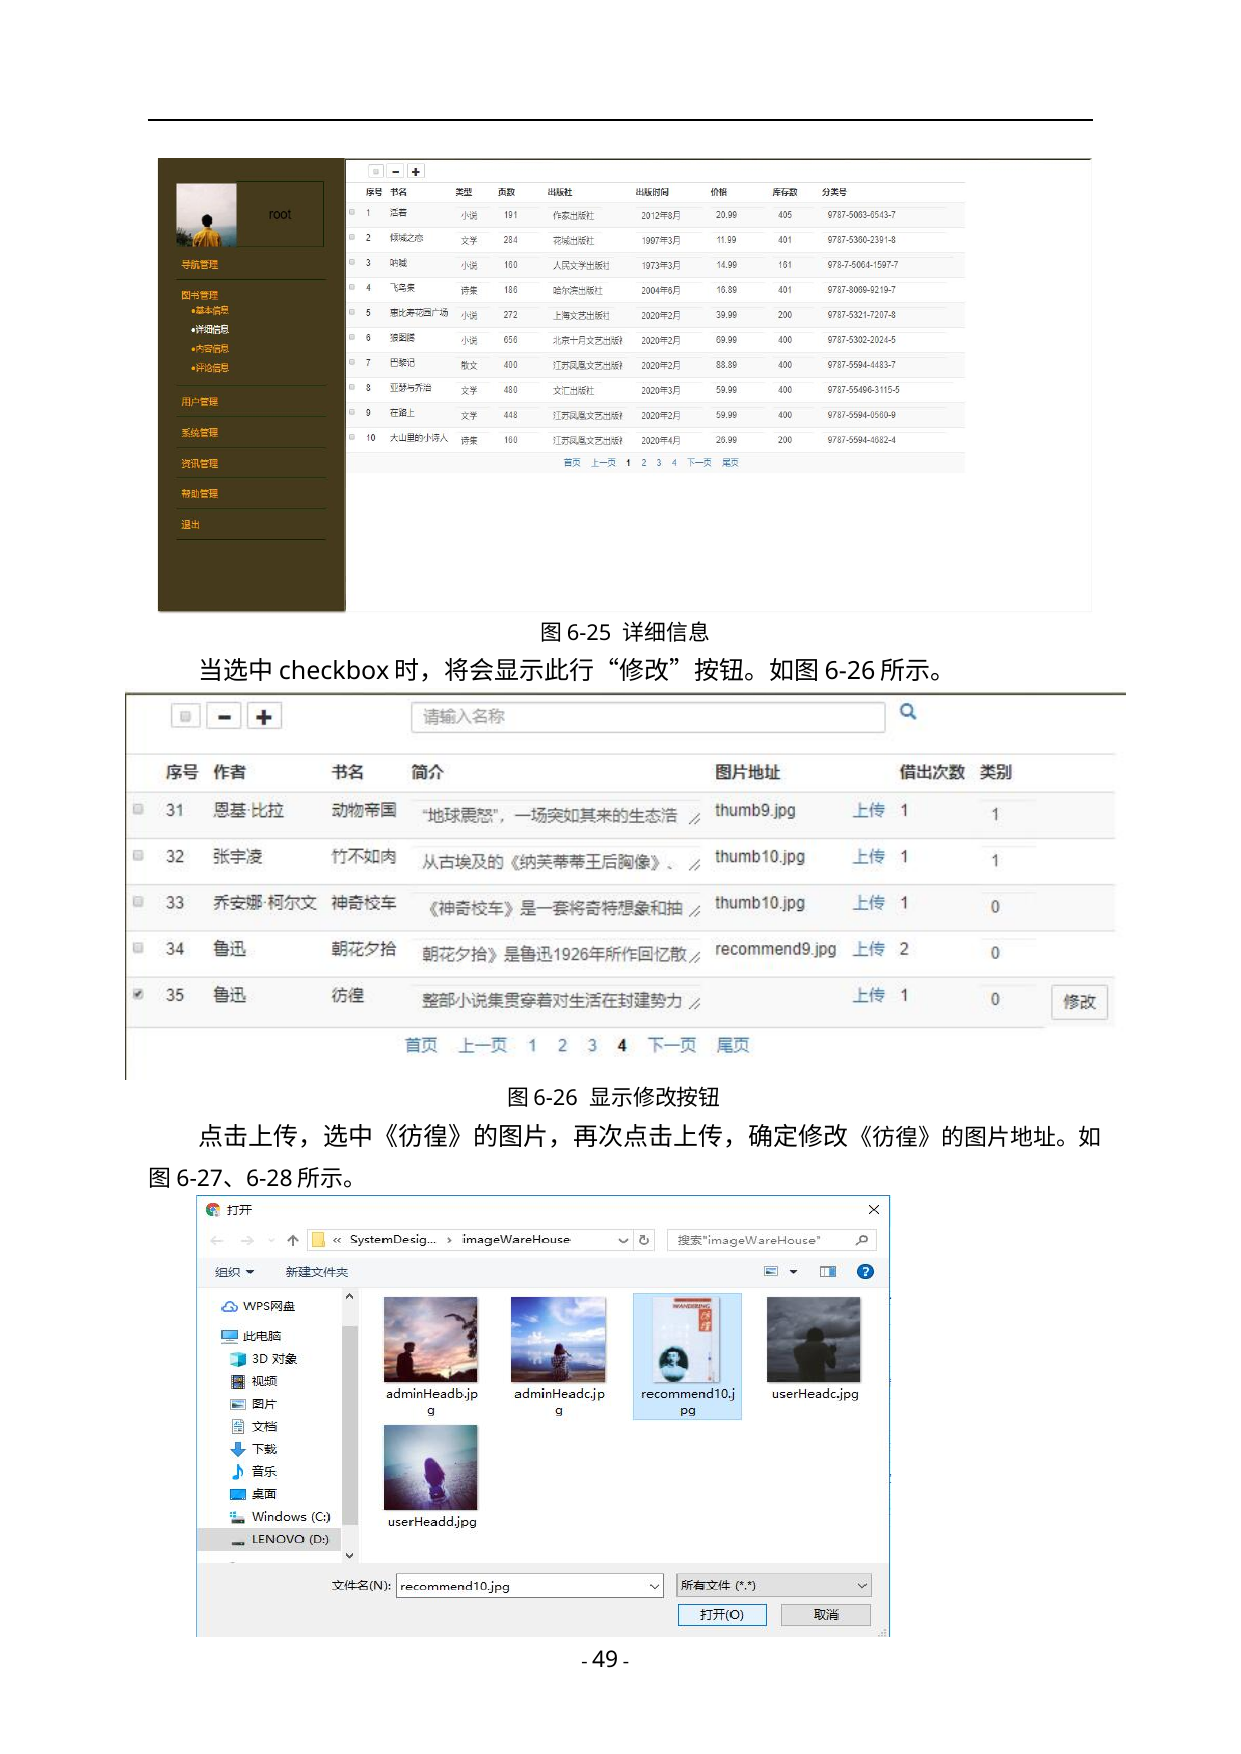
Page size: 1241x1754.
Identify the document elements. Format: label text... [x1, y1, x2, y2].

text 图6-25 详细信息 [125, 614, 1126, 646]
text 点击上传，选中《彷徨》的图片，再次点击上传，确定修改《彷徨》的图片地址。如图6-27、6-28所示。 [149, 1112, 1102, 1195]
picture [157, 158, 1094, 614]
picture [125, 688, 1126, 1080]
text 当选中checkbox时，将会显示此行“修改”按钮。如图6-26所示。 [149, 646, 1102, 688]
picture [196, 1195, 892, 1637]
text 图6-26 显示修改按钮 [125, 1080, 1102, 1112]
